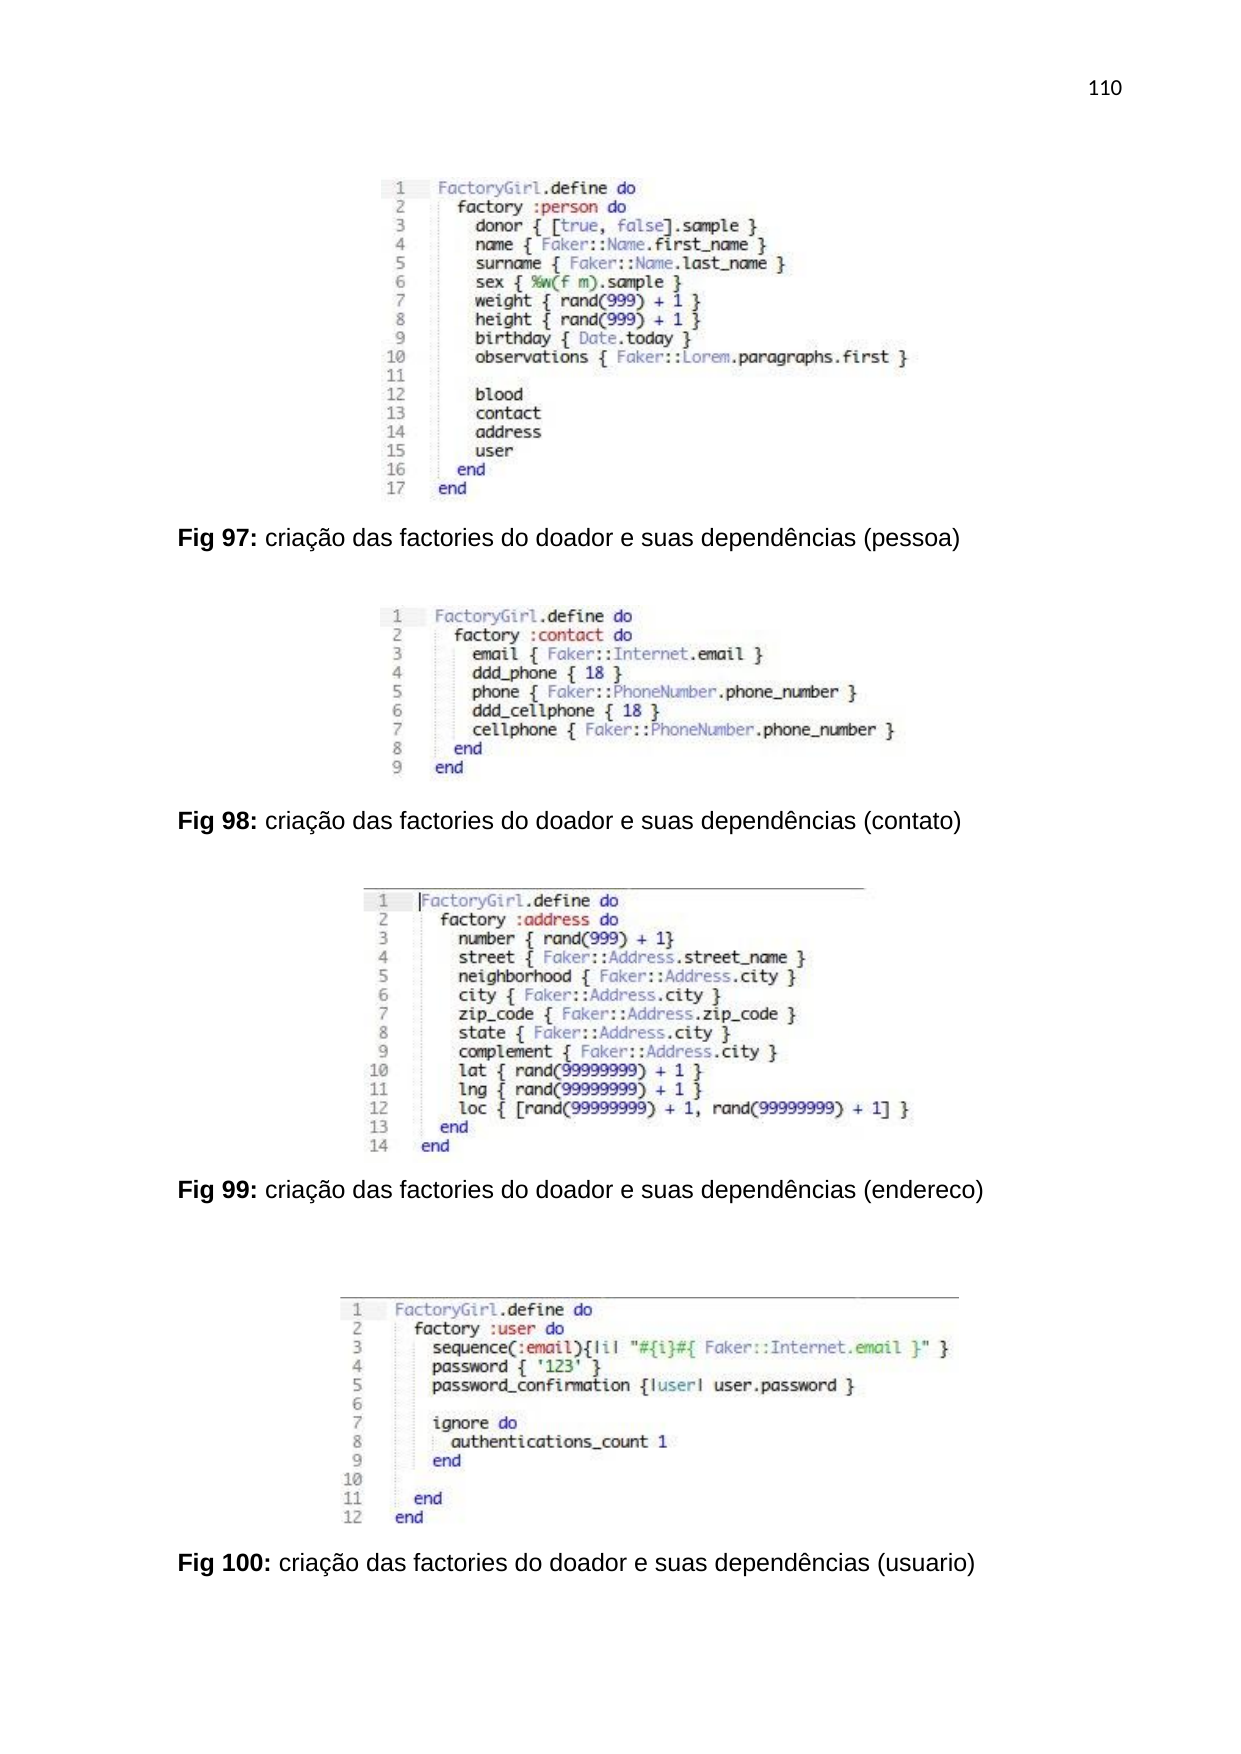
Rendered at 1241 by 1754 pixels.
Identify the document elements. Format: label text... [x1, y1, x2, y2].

text Fig 97: criação das factories do doador e suas dependências (pessoa) [177, 523, 1122, 552]
text Fig 98: criação das factories do doador e suas dependências (contato) [177, 806, 1122, 835]
text Fig 100: criação das factories do doador e suas dependências (usuario) [177, 1548, 1122, 1577]
text Fig 99: criação das factories do doador e suas dependências (endereco) [177, 1176, 1122, 1204]
picture [381, 177, 919, 510]
picture [363, 888, 936, 1163]
picture [340, 1297, 959, 1536]
picture [380, 605, 920, 794]
